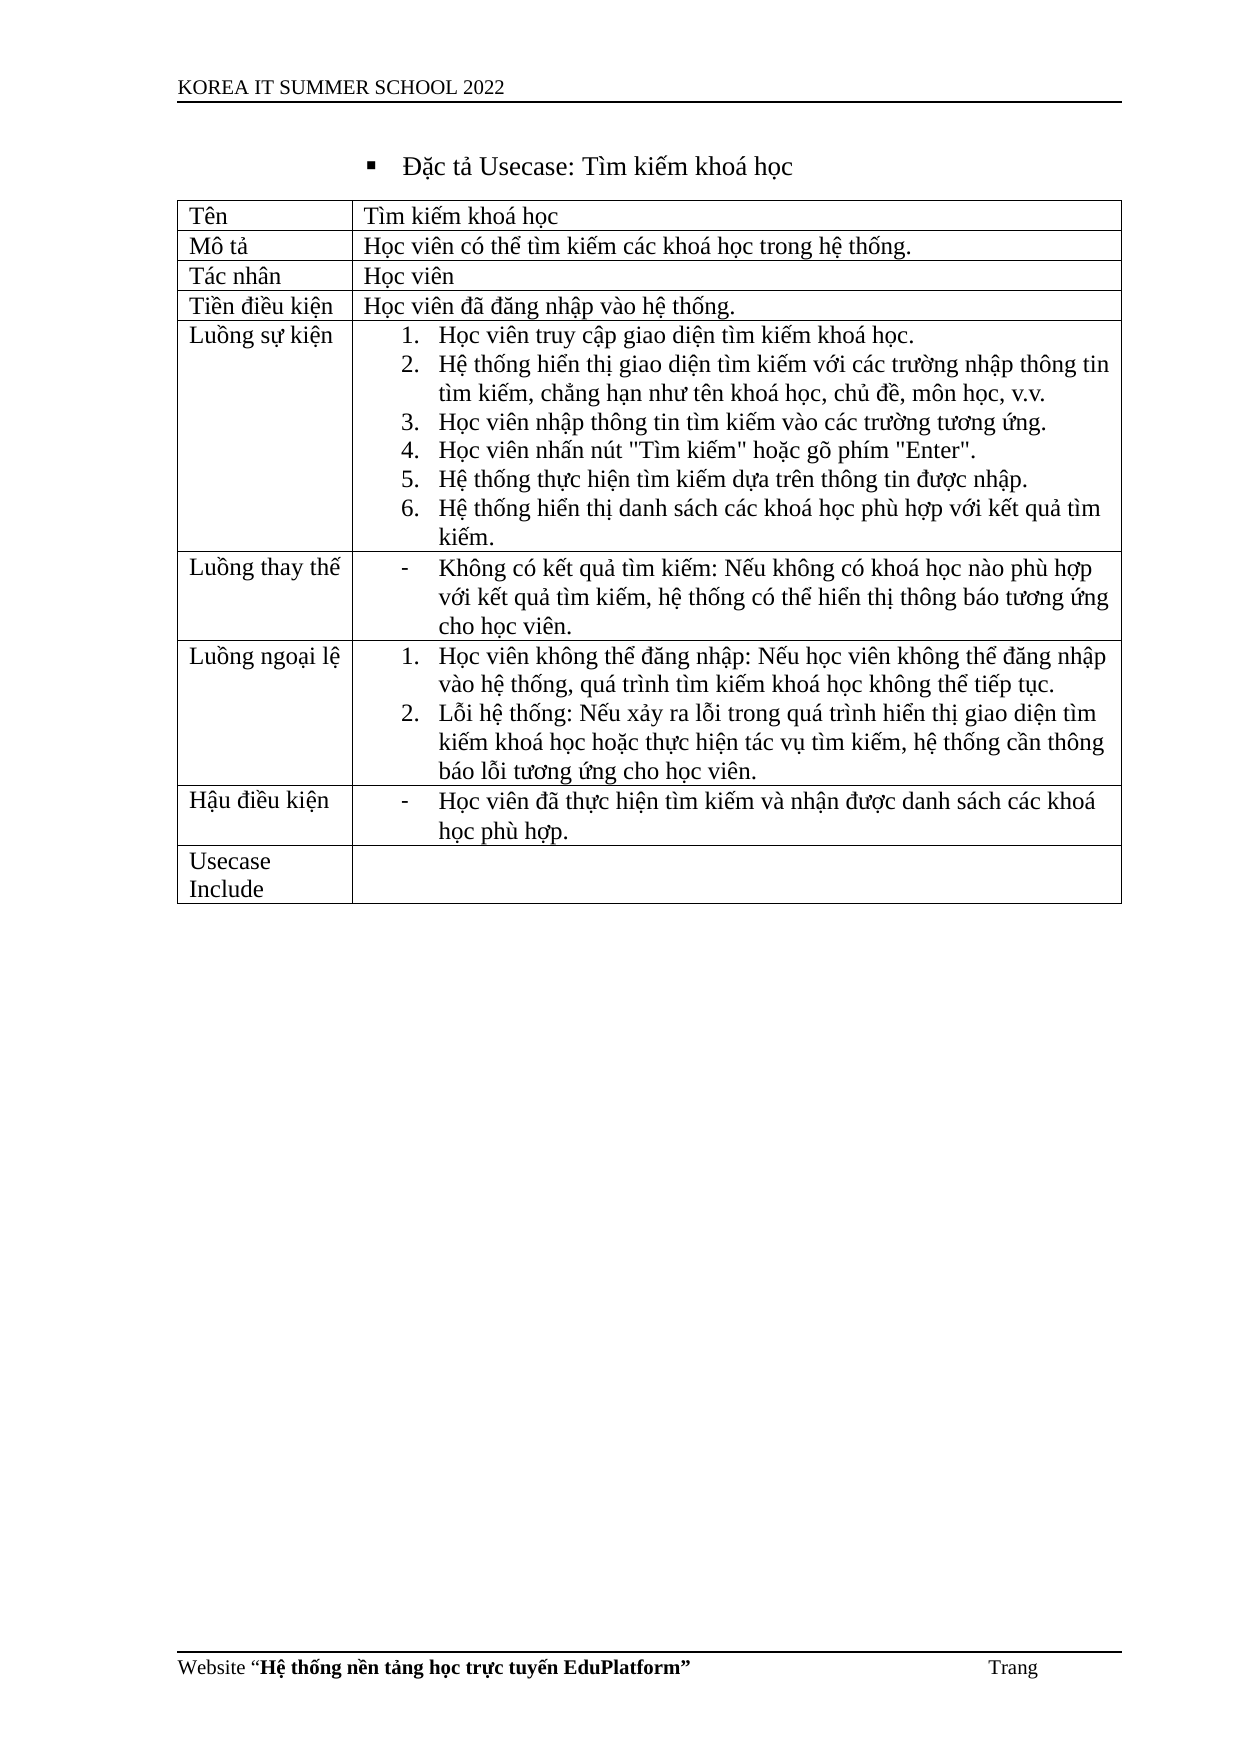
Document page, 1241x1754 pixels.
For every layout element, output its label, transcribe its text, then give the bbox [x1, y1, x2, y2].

table_header Tìm kiếm khoá học [353, 201, 1121, 230]
table_cell Học viên truy cập giao diện tìm kiếm khoá học. Hệ thống hiển thị giao diện tìm kiếm với các trường nhập thông tin tìm kiếm, chẳng hạn như tên khoá học, chủ đề, môn học, v.v. Học viên nhập thông tin tìm kiếm vào các trường tương ứng. Học viên nhấn nút "Tìm kiếm" hoặc gõ phím "Enter". Hệ thống thực hiện tìm kiếm dựa trên thông tin được nhập. Hệ thống hiển thị danh sách các khoá học phù hợp với kết quả tìm kiếm. [353, 321, 1121, 551]
table_header Tên [178, 201, 352, 230]
table_cell Tác nhân [178, 261, 352, 290]
table_cell Usecase Include [178, 846, 352, 903]
table_cell Luồng thay thế [178, 552, 352, 640]
table_cell Tiền điều kiện [178, 291, 352, 319]
table_cell Mô tả [178, 231, 352, 260]
table_cell Học viên có thể tìm kiếm các khoá học trong hệ thống. [353, 231, 1121, 260]
table_cell Hậu điều kiện [178, 786, 352, 845]
list Đặc tả Usecase: Tìm kiếm khoá học [365, 150, 1122, 181]
table_cell Luồng sự kiện [178, 321, 352, 551]
table_cell Không có kết quả tìm kiếm: Nếu không có khoá học nào phù hợp với kết quả tìm kiếm, hệ thống có thể hiển thị thông báo tương ứng cho học viên. [353, 552, 1121, 640]
table_cell Học viên không thể đăng nhập: Nếu học viên không thể đăng nhập vào hệ thống, quá trình tìm kiếm khoá học không thể tiếp tục. Lỗi hệ thống: Nếu xảy ra lỗi trong quá trình hiển thị giao diện tìm kiếm khoá học hoặc thực hiện tác vụ tìm kiếm, hệ thống cần thông báo lỗi tương ứng cho học viên. [353, 641, 1121, 784]
table_cell Học viên đã đăng nhập vào hệ thống. [353, 291, 1121, 319]
table_cell Luồng ngoại lệ [178, 641, 352, 784]
table_cell Học viên [353, 261, 1121, 290]
table_cell Học viên đã thực hiện tìm kiếm và nhận được danh sách các khoá học phù hợp. [353, 786, 1121, 845]
table_cell [353, 846, 1121, 903]
